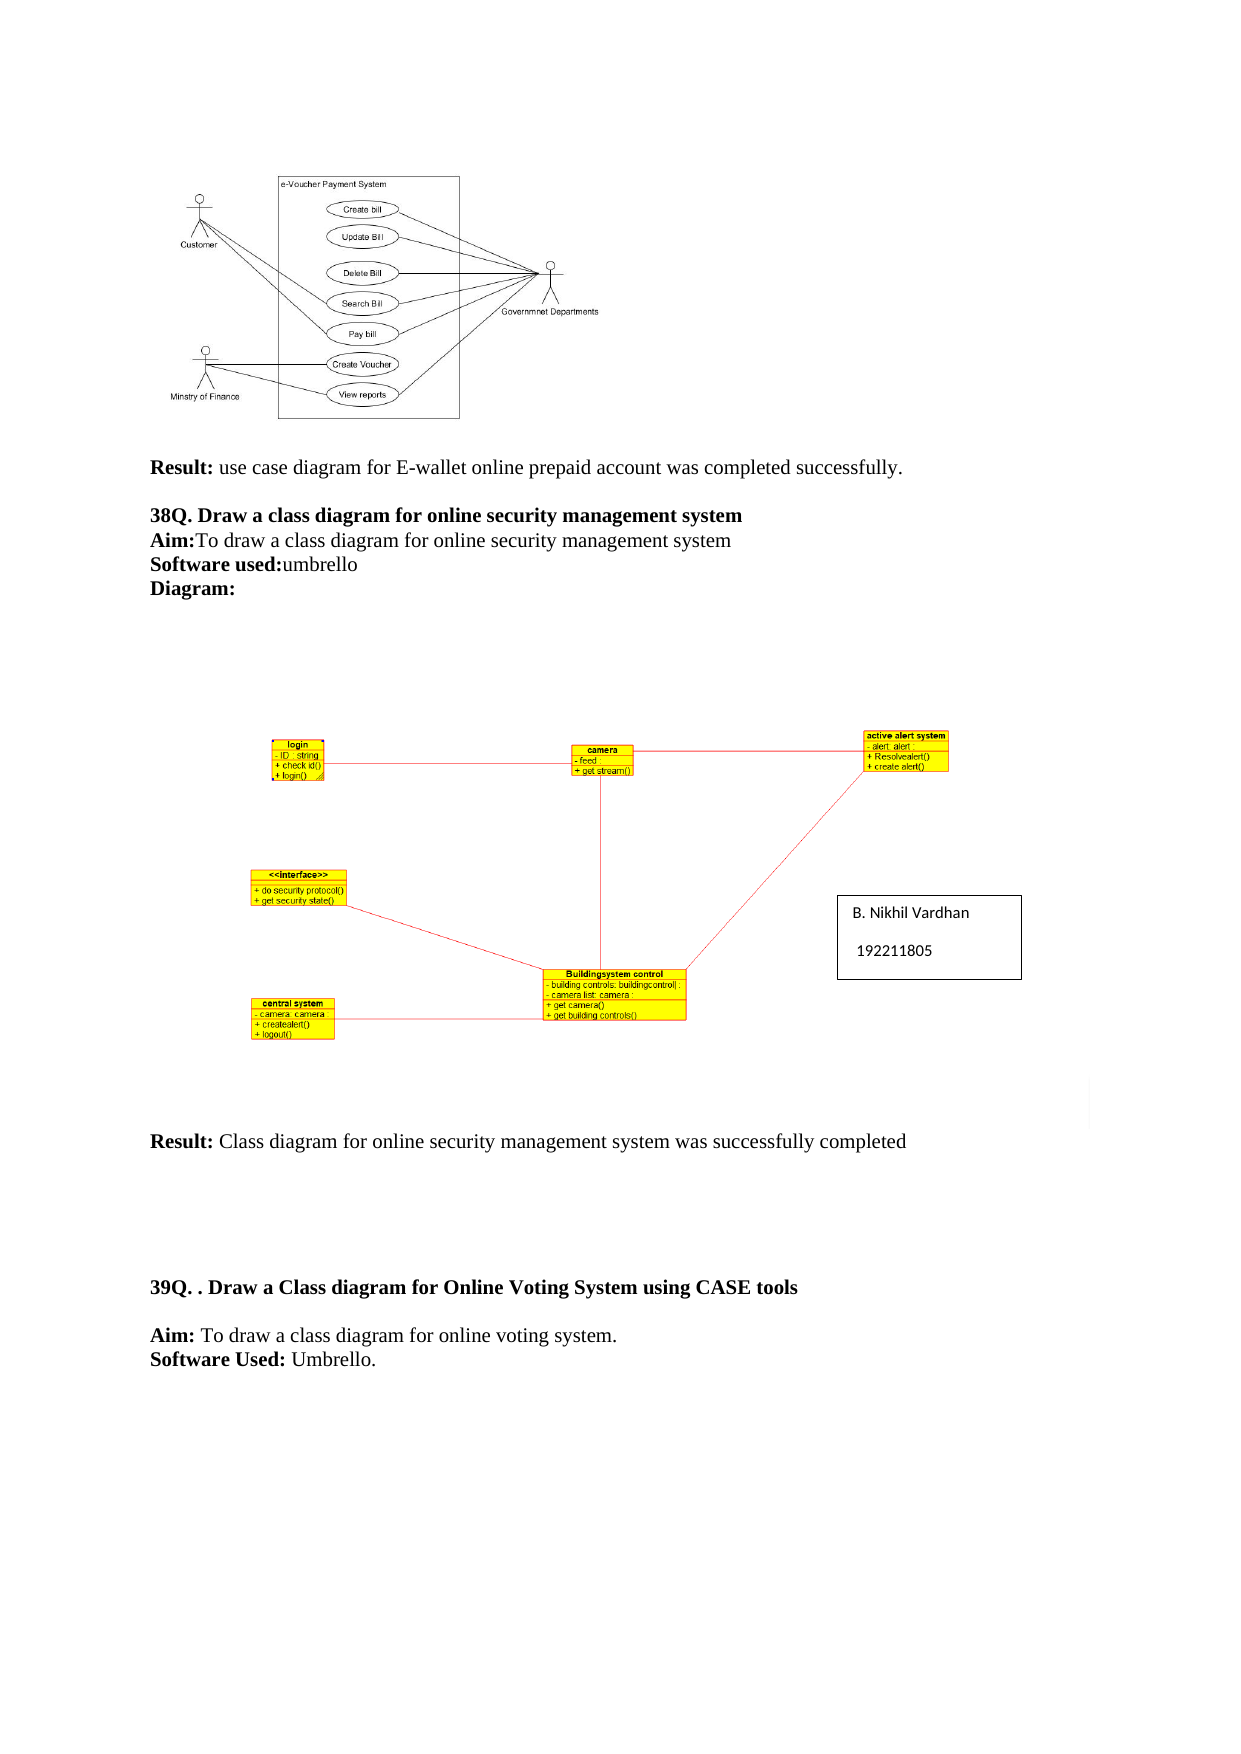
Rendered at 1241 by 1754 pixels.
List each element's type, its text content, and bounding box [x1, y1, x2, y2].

text Software Used: Umbrello. [150, 1347, 1090, 1371]
text Result: Class diagram for online security management system was successfully completed [150, 1129, 1090, 1153]
text 39Q. . Draw a Class diagram for Online Voting System using CASE tools [150, 1275, 1090, 1299]
text Result: use case diagram for E-wallet online prepaid account was completed successfully. [150, 455, 1090, 479]
text Aim: To draw a class diagram for online voting system. [150, 1323, 1090, 1347]
text Software used:umbrello [150, 552, 1090, 576]
text 38Q. Draw a class diagram for online security management system [150, 503, 1090, 527]
picture [150, 651, 1090, 1129]
text Aim:To draw a class diagram for online security management system [150, 527, 1090, 552]
text Diagram: [150, 576, 1090, 600]
picture [150, 150, 611, 432]
